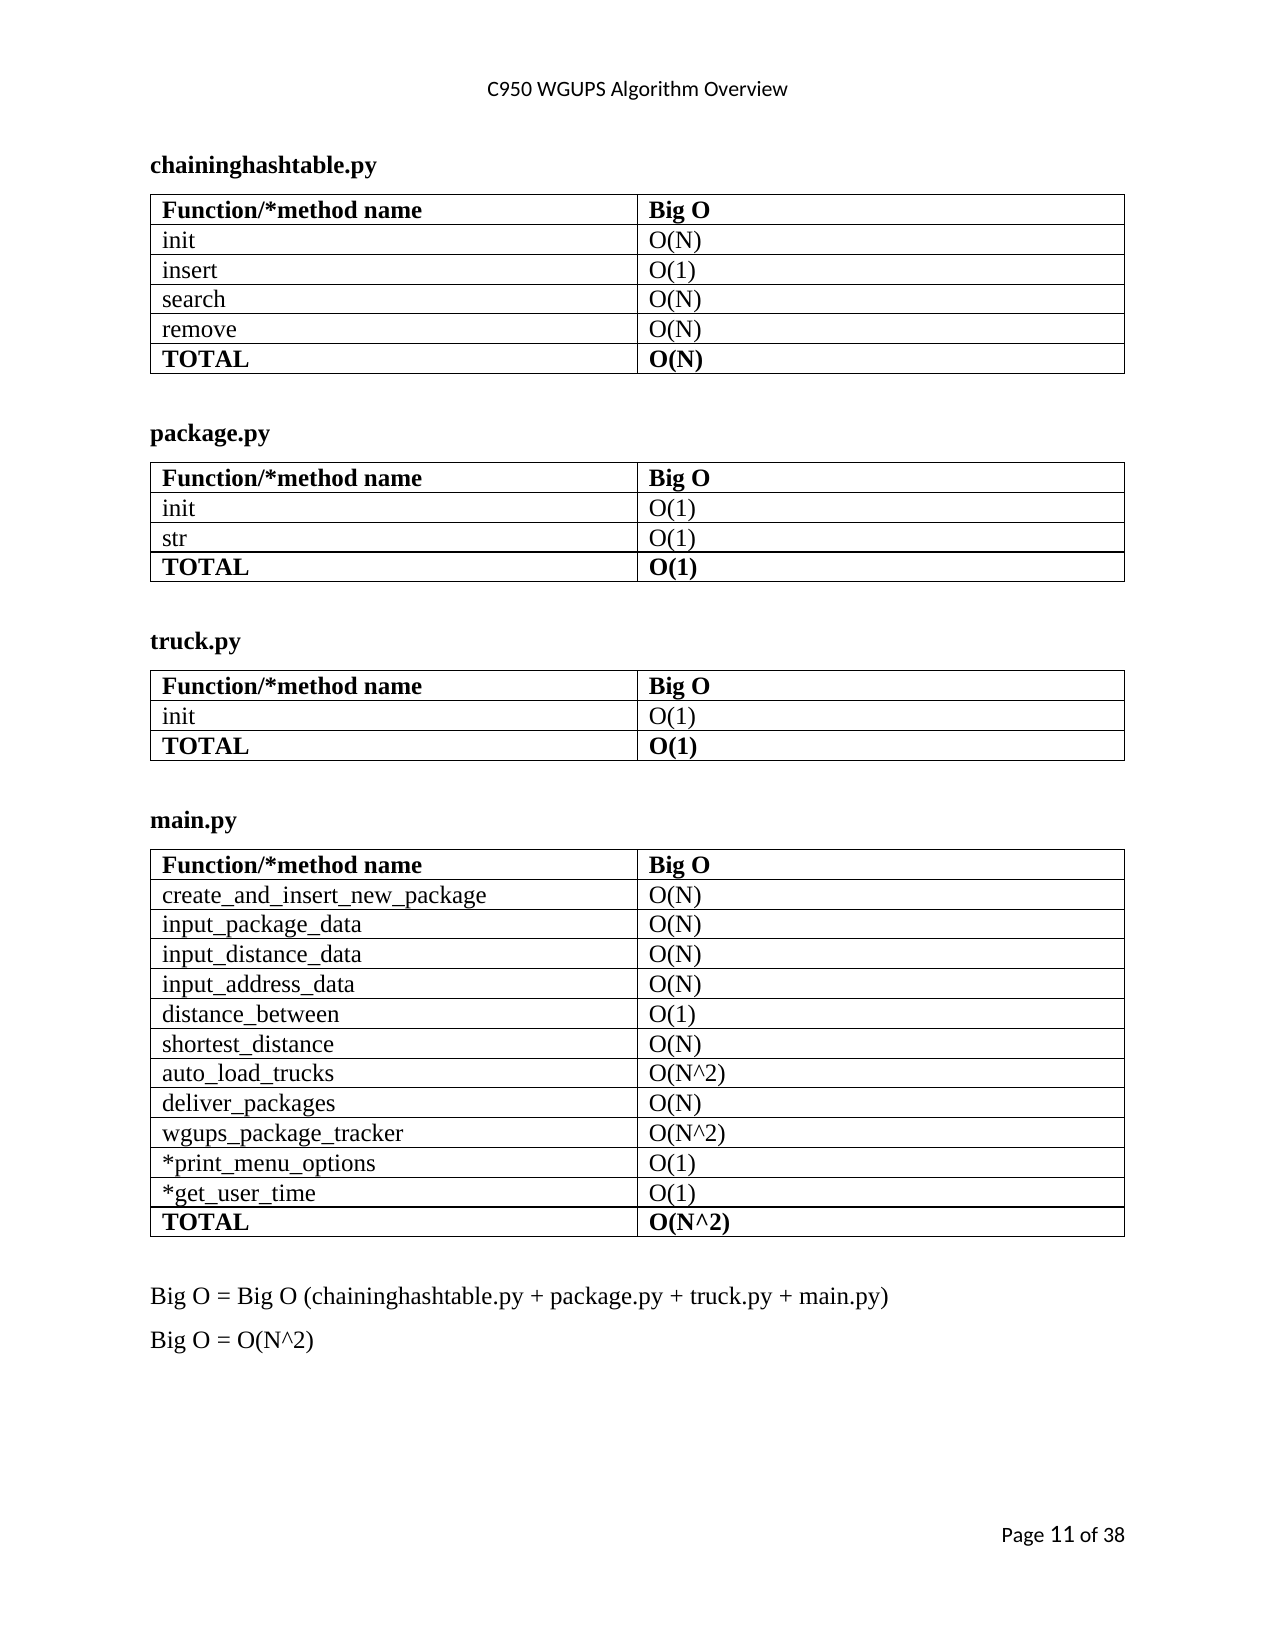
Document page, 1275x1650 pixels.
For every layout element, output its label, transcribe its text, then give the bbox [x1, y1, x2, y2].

table_cell init [151, 701, 637, 730]
table_cell input_distance_data [151, 939, 637, 968]
table_cell O(1) [638, 731, 1124, 760]
text chaininghashtable.py [150, 150, 1125, 179]
table_header Function/*method name [151, 463, 637, 492]
table_cell O(1) [638, 523, 1124, 551]
table_cell init [151, 225, 637, 254]
table_cell search [151, 285, 637, 313]
text truck.py [150, 626, 1125, 655]
table_cell O(N) [638, 344, 1124, 373]
table_cell O(N^2) [638, 1208, 1124, 1236]
table_cell O(1) [638, 999, 1124, 1028]
table_cell insert [151, 255, 637, 283]
table_cell O(N) [638, 939, 1124, 968]
table_cell create_and_insert_new_package [151, 880, 637, 908]
table_cell O(N) [638, 880, 1124, 908]
table_cell input_package_data [151, 910, 637, 938]
table_header Function/*method name [151, 671, 637, 700]
table_cell TOTAL [151, 344, 637, 373]
table_cell O(N) [638, 285, 1124, 313]
table_cell distance_between [151, 999, 637, 1028]
table_cell O(N) [638, 1088, 1124, 1117]
table_cell str [151, 523, 637, 551]
table_cell O(1) [638, 1178, 1124, 1206]
table_cell O(N^2) [638, 1118, 1124, 1147]
table_cell TOTAL [151, 731, 637, 760]
table_header Big O [638, 850, 1124, 879]
table_cell O(N) [638, 225, 1124, 254]
text Big O = Big O (chaininghashtable.py + package.py + truck.py + main.py) [150, 1281, 1125, 1310]
table_cell wgups_package_tracker [151, 1118, 637, 1147]
text main.py [150, 805, 1125, 833]
table_cell *print_menu_options [151, 1148, 637, 1177]
table_cell O(N) [638, 969, 1124, 998]
table_cell deliver_packages [151, 1088, 637, 1117]
text package.py [150, 418, 1125, 447]
table_header Function/*method name [151, 850, 637, 879]
table_cell O(1) [638, 255, 1124, 283]
table_header Big O [638, 671, 1124, 700]
table_cell *get_user_time [151, 1178, 637, 1206]
table_cell remove [151, 314, 637, 343]
table_cell auto_load_trucks [151, 1059, 637, 1087]
table_cell O(N^2) [638, 1059, 1124, 1087]
table_cell input_address_data [151, 969, 637, 998]
table_cell O(1) [638, 1148, 1124, 1177]
table_cell O(N) [638, 314, 1124, 343]
table_header Big O [638, 463, 1124, 492]
table_cell TOTAL [151, 1208, 637, 1236]
table_header Big O [638, 195, 1124, 224]
table_cell TOTAL [151, 553, 637, 581]
table_cell O(1) [638, 553, 1124, 581]
table_cell O(1) [638, 493, 1124, 522]
text Big O = O(N^2) [150, 1325, 1125, 1354]
table_cell O(1) [638, 701, 1124, 730]
table_cell init [151, 493, 637, 522]
table_cell O(N) [638, 910, 1124, 938]
table_cell shortest_distance [151, 1029, 637, 1057]
table_cell O(N) [638, 1029, 1124, 1057]
table_header Function/*method name [151, 195, 637, 224]
